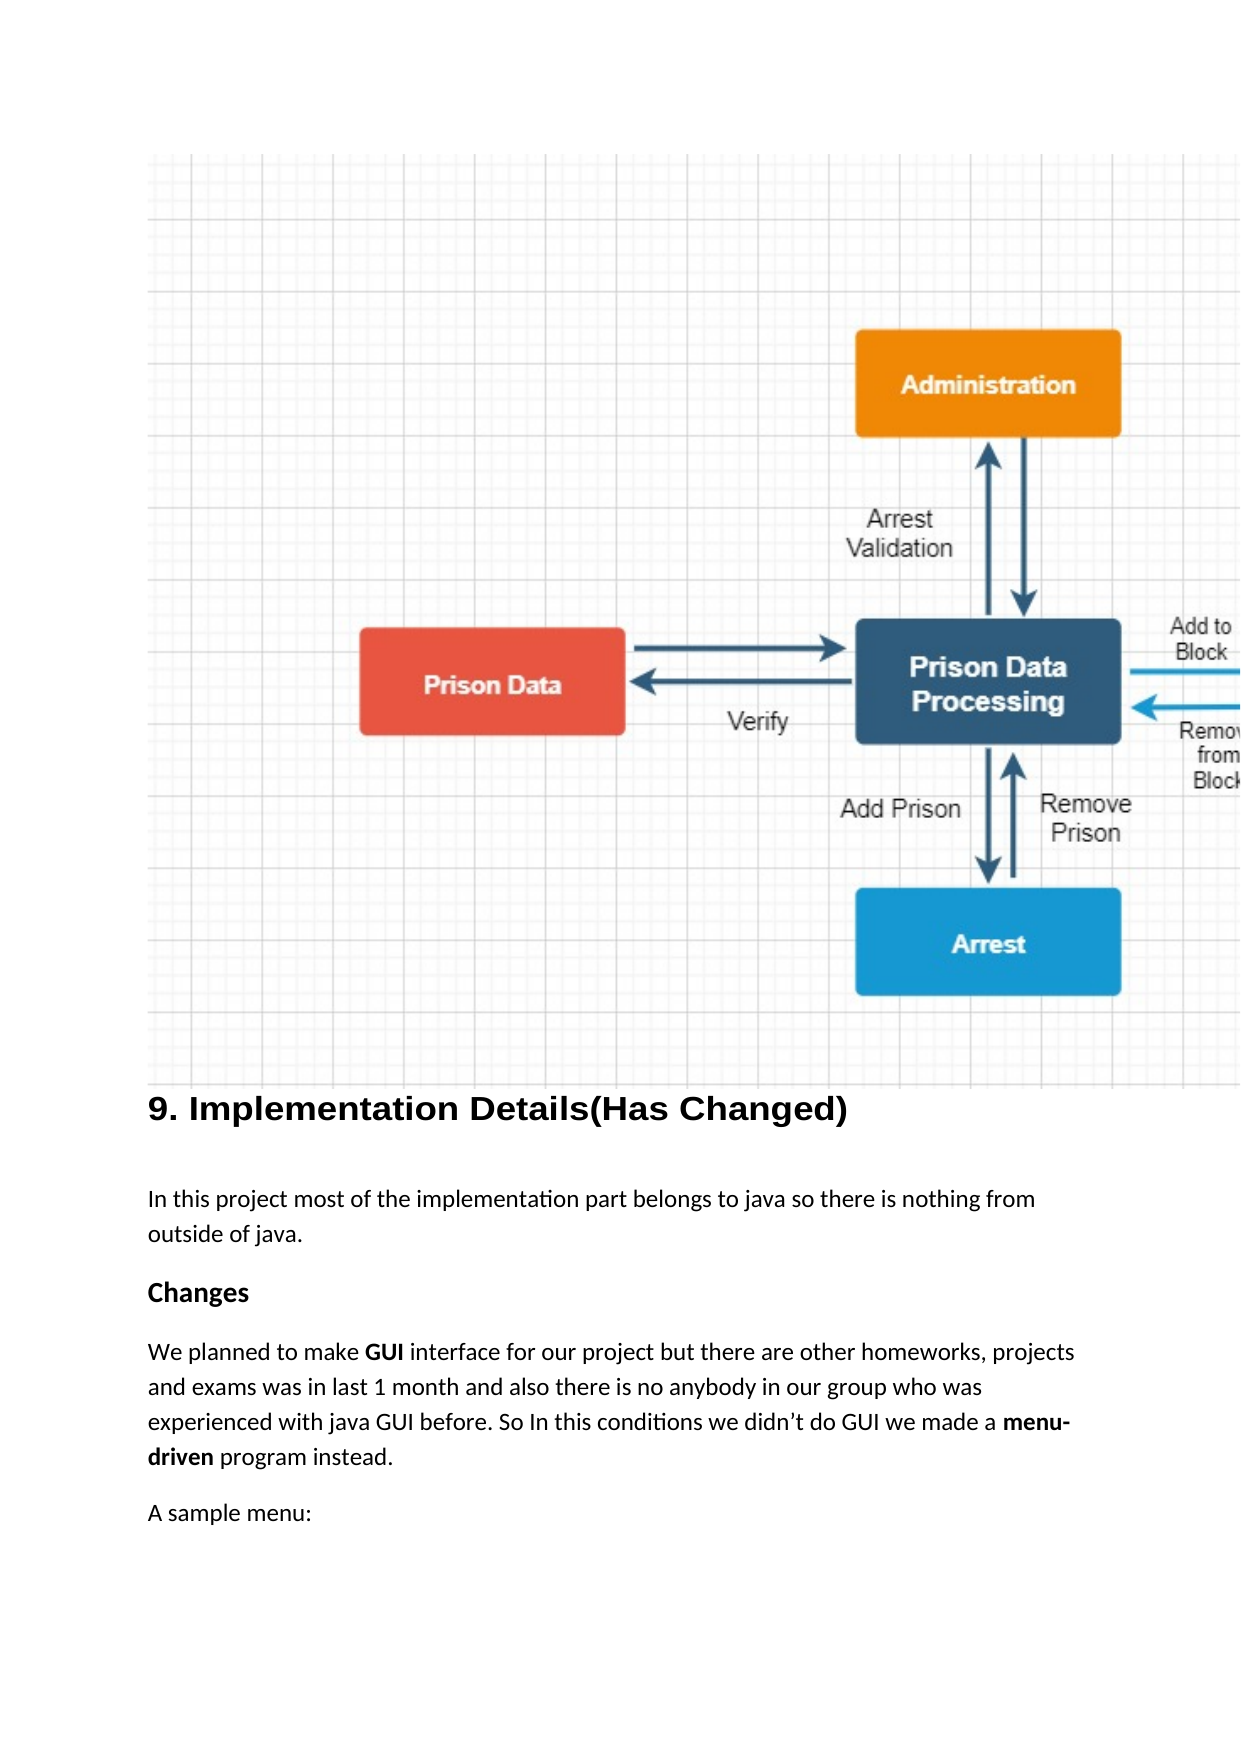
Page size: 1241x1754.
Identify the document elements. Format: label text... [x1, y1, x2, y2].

text Changes [148, 1274, 1093, 1310]
picture [147, 154, 1241, 1089]
text 9. Implementation Details(Has Changed) [148, 1089, 1093, 1127]
text A sample menu: [148, 1497, 1093, 1527]
text We planned to make GUI interface for our project but there are other homeworks, projects and exams was in last 1 month and also there is no anybody in our group who was experienced with java GUI before. So In this conditions we didn’t do GUI we made a menu-driven program instead. [148, 1336, 1093, 1471]
text In this project most of the implementation part belongs to java so there is nothing from outside of java. [148, 1183, 1093, 1249]
